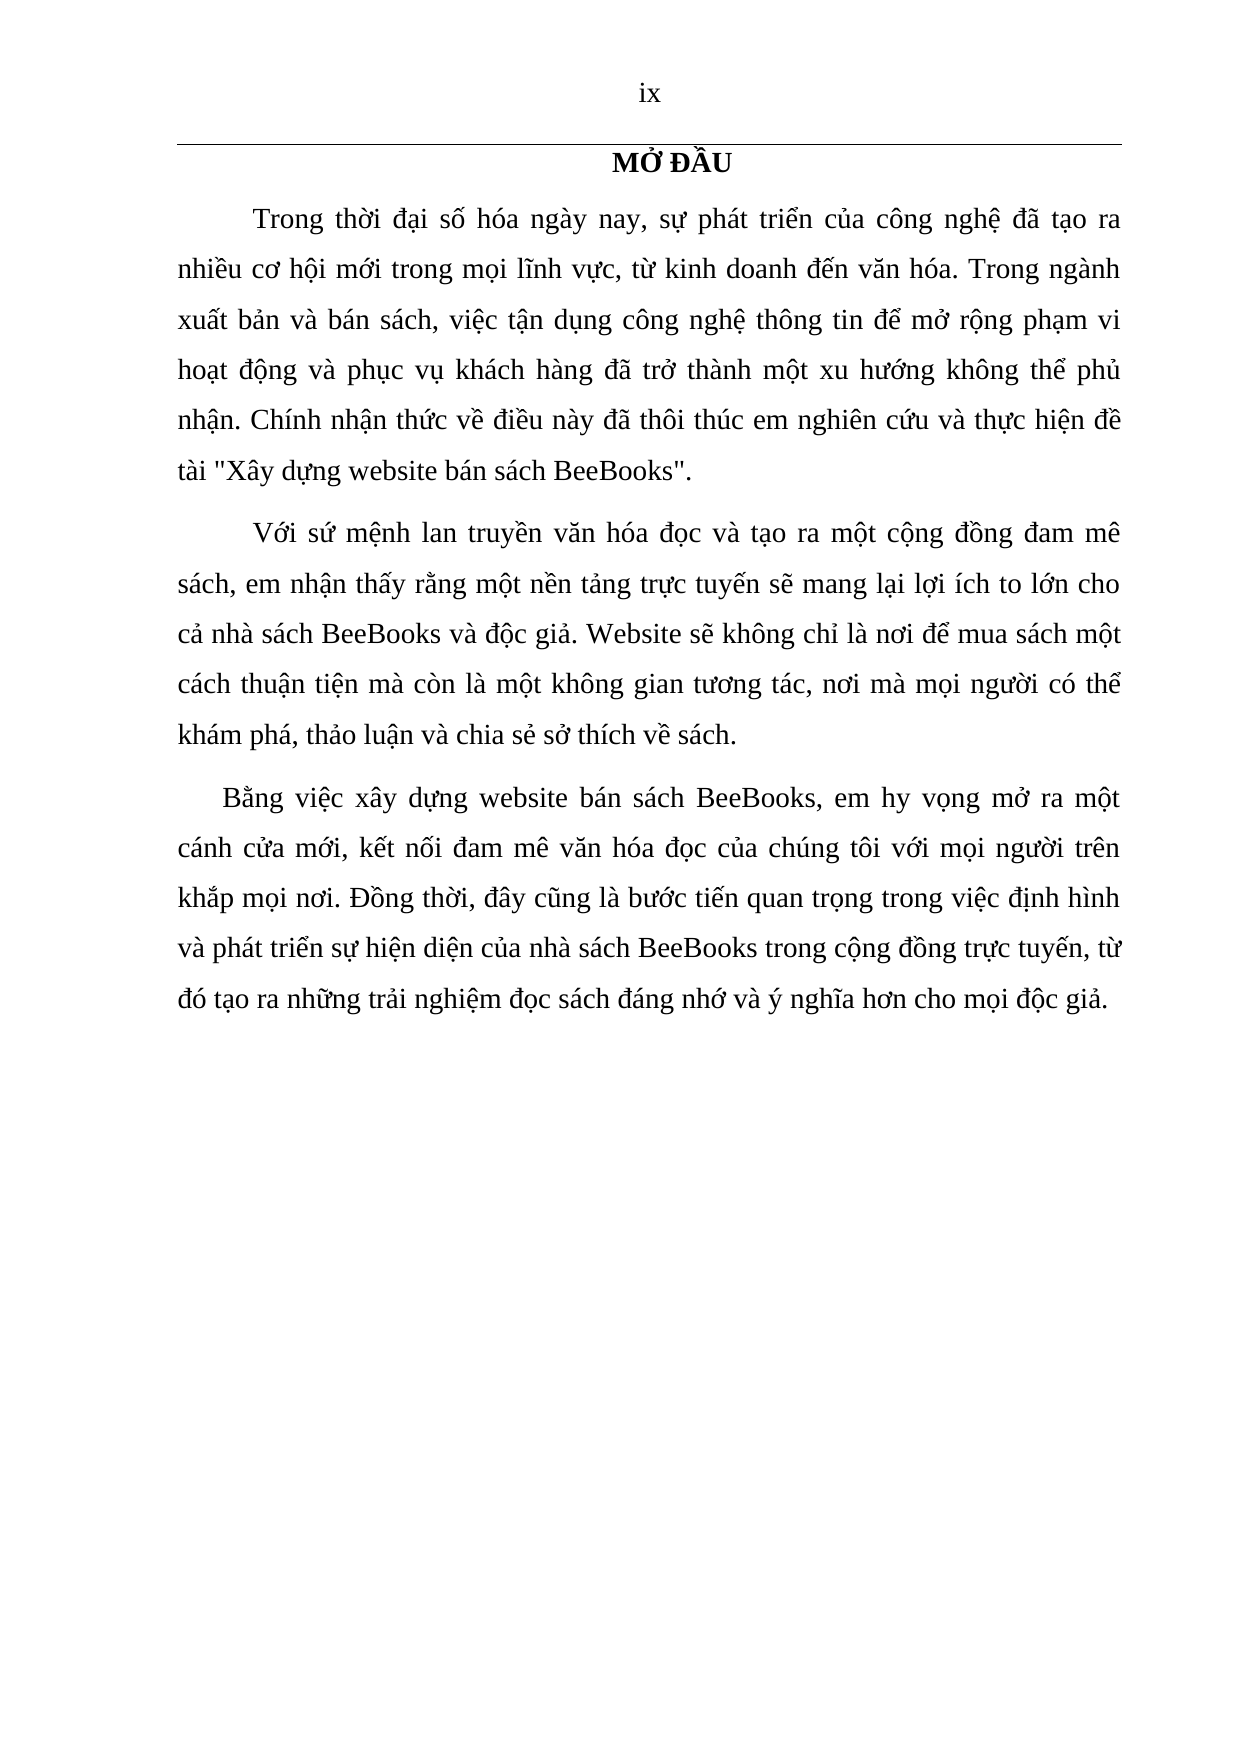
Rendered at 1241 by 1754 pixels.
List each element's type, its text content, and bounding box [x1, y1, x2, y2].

text Bằng việc xây dựng website bán sách BeeBooks, em hy vọng mở ra một cánh cửa mới, kết nối đam mê văn hóa đọc của chúng tôi với mọi người trên khắp mọi nơi. Đồng thời, đây cũng là bước tiến quan trọng trong việc định hình và phát triển sự hiện diện của nhà sách BeeBooks trong cộng đồng trực tuyến, từ đó tạo ra những trải nghiệm đọc sách đáng nhớ và ý nghĩa hơn cho mọi độc giả. [177, 780, 1122, 1014]
text Với sứ mệnh lan truyền văn hóa đọc và tạo ra một cộng đồng đam mê sách, em nhận thấy rằng một nền tảng trực tuyến sẽ mang lại lợi ích to lớn cho cả nhà sách BeeBooks và độc giả. Website sẽ không chỉ là nơi để mua sách một cách thuận tiện mà còn là một không gian tương tác, nơi mà mọi người có thể khám phá, thảo luận và chia sẻ sở thích về sách. [177, 516, 1122, 750]
subtitle MỞ ĐẦU [222, 145, 1122, 179]
text Trong thời đại số hóa ngày nay, sự phát triển của công nghệ đã tạo ra nhiều cơ hội mới trong mọi lĩnh vực, từ kinh doanh đến văn hóa. Trong ngành xuất bản và bán sách, việc tận dụng công nghệ thông tin để mở rộng phạm vi hoạt động và phục vụ khách hàng đã trở thành một xu hướng không thể phủ nhận. Chính nhận thức về điều này đã thôi thúc em nghiên cứu và thực hiện đề tài "Xây dựng website bán sách BeeBooks". [177, 201, 1122, 486]
